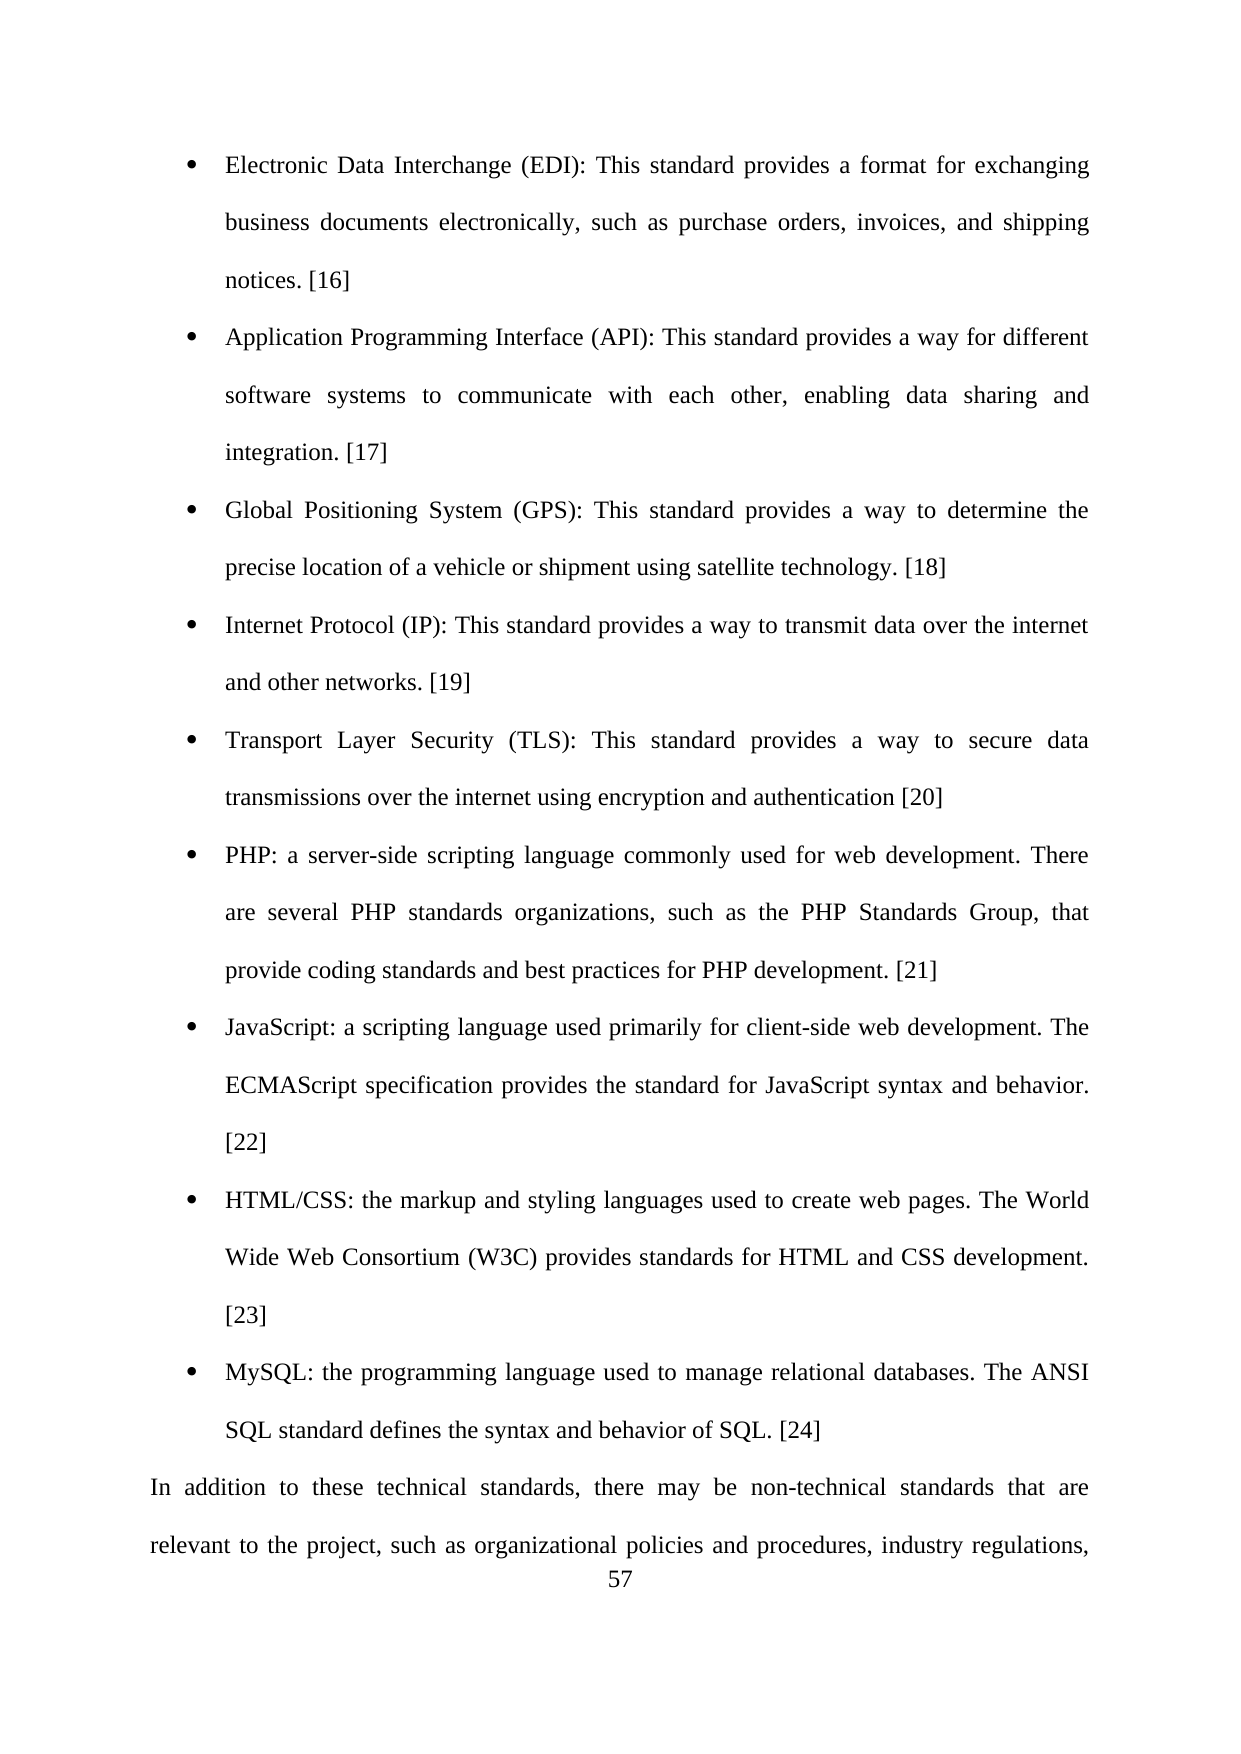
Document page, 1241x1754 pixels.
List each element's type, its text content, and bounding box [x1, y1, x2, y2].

list MySQL: the programming language used to manage relational databases. The ANSI SQL standard defines the syntax and behavior of SQL. [187, 1357, 1090, 1444]
list Electronic Data Interchange (EDI): This standard provides a format for exchanging business documents electronically, such as purchase orders, invoices, and shipping notices. [187, 150, 1090, 294]
list Global Positioning System (GPS): This standard provides a way to determine the precise location of a vehicle or shipment using satellite technology. [187, 495, 1090, 581]
list HTML/CSS: the markup and styling languages used to create web pages. The World Wide Web Consortium (W3C) provides standards for HTML and CSS development. [187, 1185, 1090, 1329]
list Internet Protocol (IP): This standard provides a way to transmit data over the internet and other networks. [187, 610, 1090, 696]
list Application Programming Interface (API): This standard provides a way for different software systems to communicate with each other, enabling data sharing and integration. [187, 322, 1090, 466]
list Transport Layer Security (TLS): This standard provides a way to secure data transmissions over the internet using encryption and authentication [187, 725, 1090, 811]
list JavaScript: a scripting language used primarily for client-side web development. The ECMAScript specification provides the standard for JavaScript syntax and behavior. [187, 1012, 1090, 1156]
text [150, 1472, 1090, 1559]
list PHP: a server-side scripting language commonly used for web development. There are several PHP standards organizations, such as the PHP Standards Group, that provide coding standards and best practices for PHP development. [187, 840, 1090, 984]
